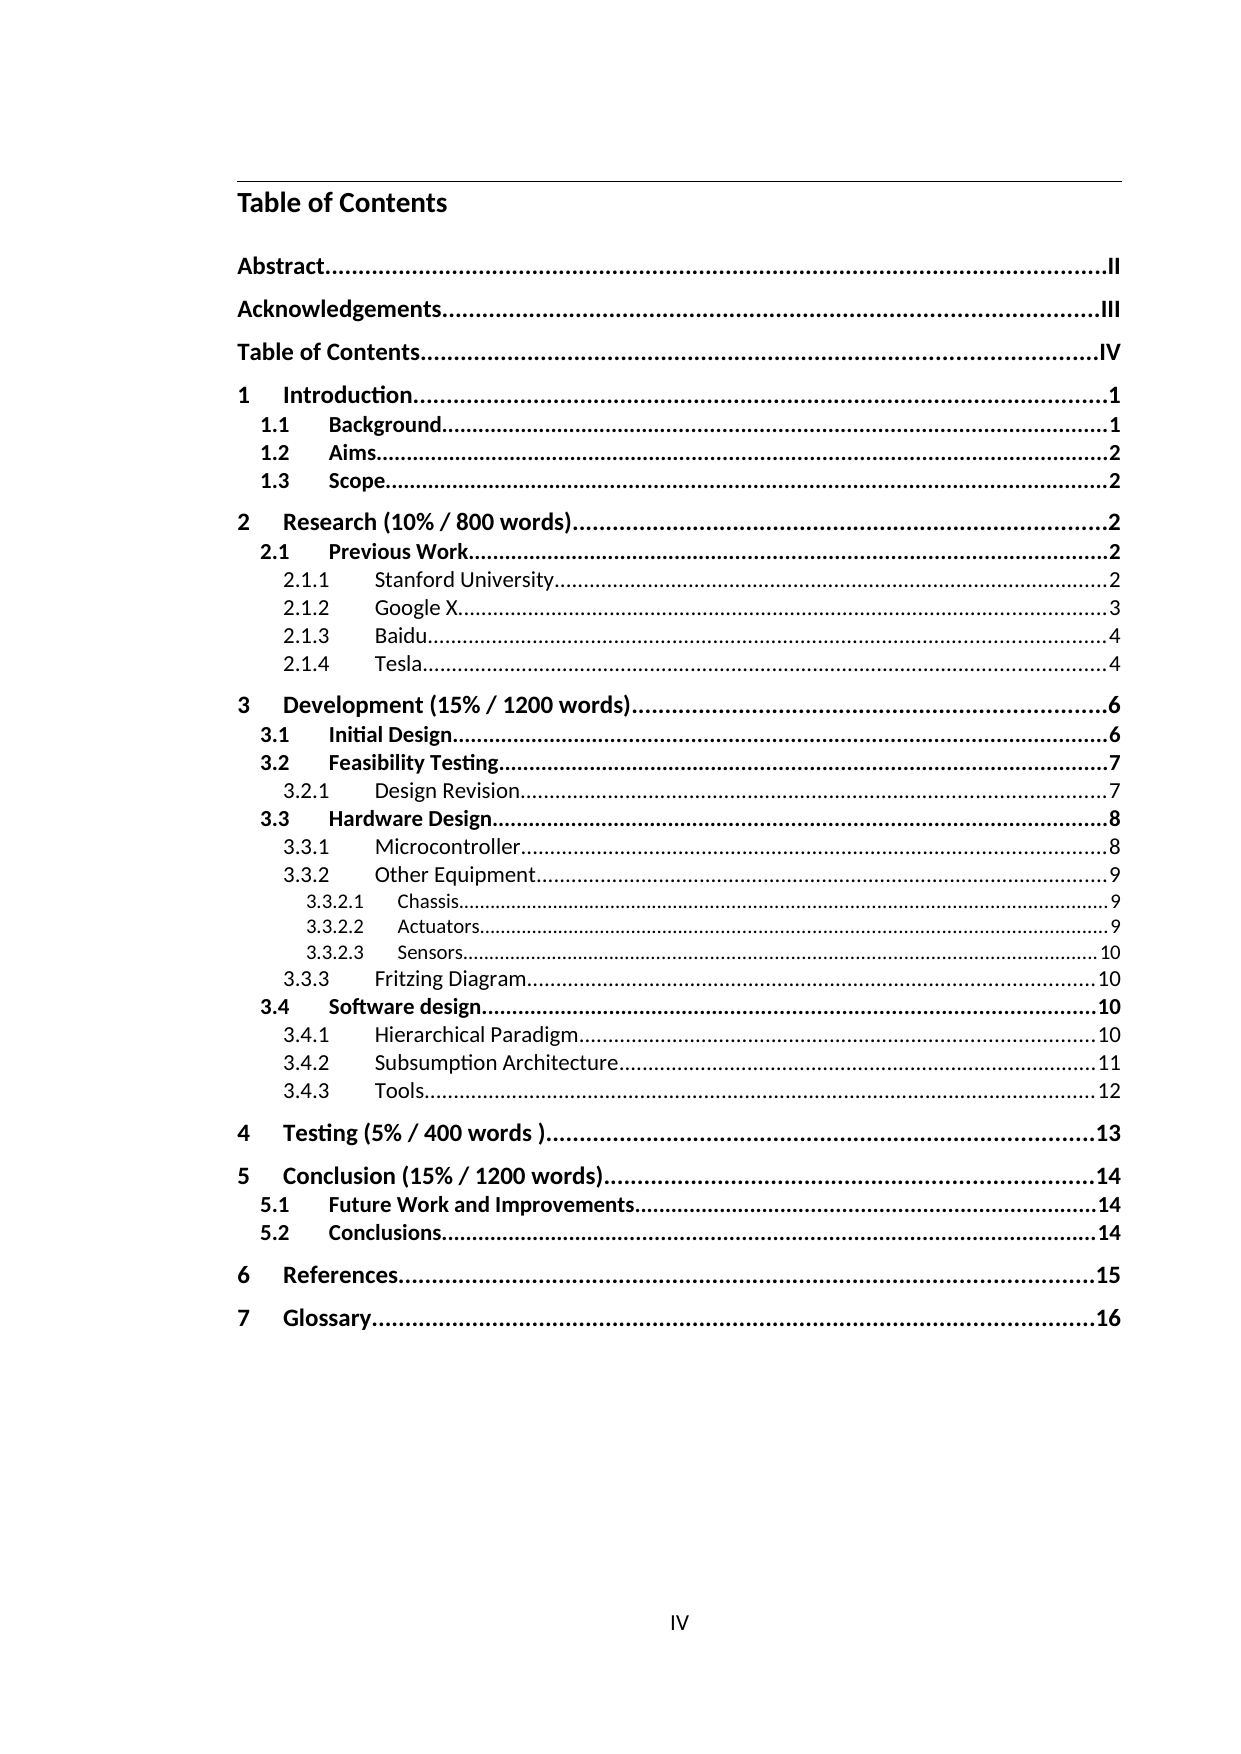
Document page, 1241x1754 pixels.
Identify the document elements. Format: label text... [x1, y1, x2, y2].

subtitle Table of Contents [237, 182, 1122, 220]
